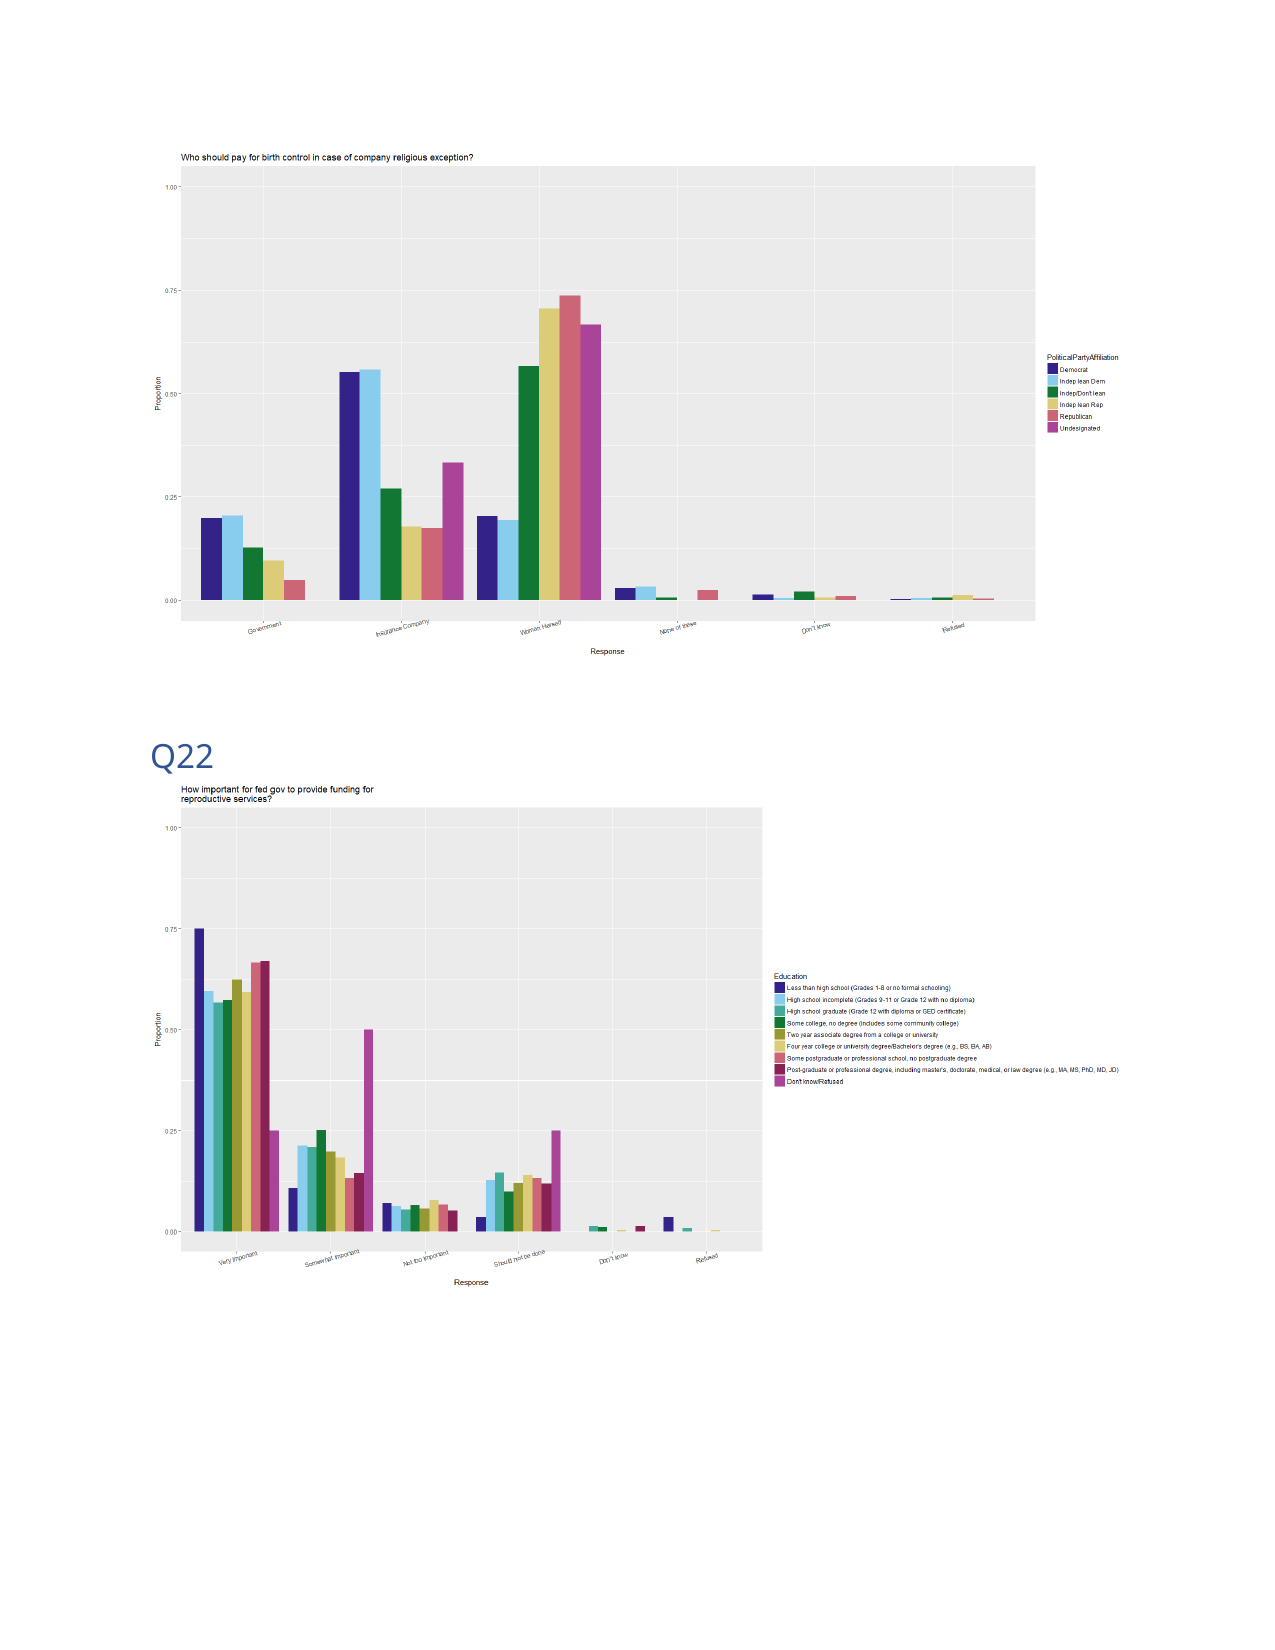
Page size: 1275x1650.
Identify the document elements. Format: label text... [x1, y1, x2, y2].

subtitle Q22 [150, 732, 1125, 778]
picture [150, 150, 1125, 659]
picture [150, 781, 1125, 1290]
